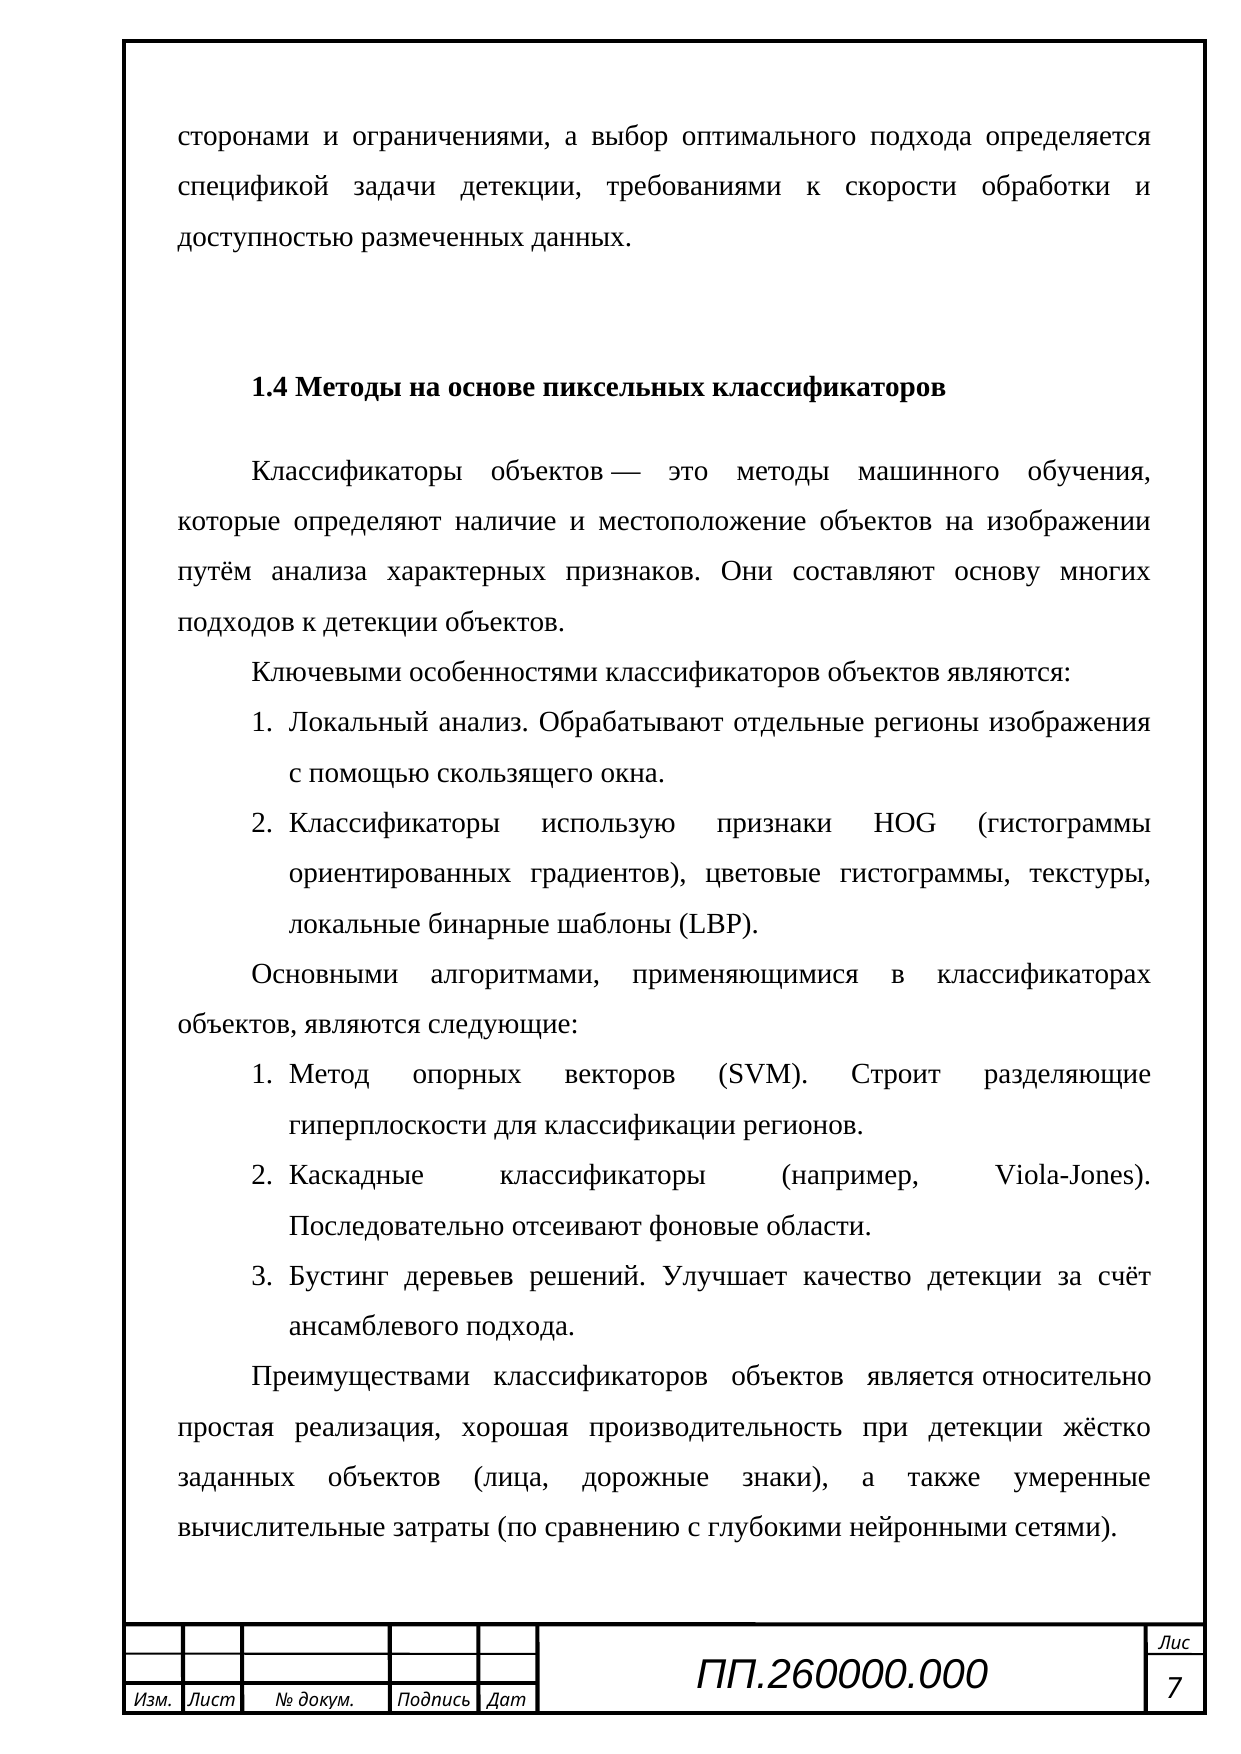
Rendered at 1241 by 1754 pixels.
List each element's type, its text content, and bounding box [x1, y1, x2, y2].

list Бустинг деревьев решений. Улучшает качество детекции за счёт ансамблевого подхода. [251, 1258, 1152, 1342]
list Локальный анализ. Обрабатывают отдельные регионы изображения с помощью скользящего окна. [251, 704, 1152, 788]
text Основными алгоритмами, применяющимися в классификаторах объектов, являются следующие: [177, 956, 1152, 1040]
list Каскадные классификаторы (например, Viola-Jones). Последовательно отсеивают фоновые области. [251, 1157, 1152, 1241]
subtitle 1.4 Методы на основе пиксельных классификаторов [177, 369, 1152, 403]
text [177, 118, 1152, 252]
text Ключевыми особенностями классификаторов объектов являются: [251, 654, 1152, 688]
text Классификаторы объектов — это методы машинного обучения, которые определяют наличие и местоположение объектов на изображении путём анализа характерных признаков. Они составляют основу многих подходов к детекции объектов. [177, 453, 1152, 637]
list Метод опорных векторов (SVM). Строит разделяющие гиперплоскости для классификации регионов. [251, 1057, 1152, 1141]
text Преимуществами классификаторов объектов является относительно простая реализация, хорошая производительность при детекции жёстко заданных объектов (лица, дорожные знаки), а также умеренные вычислительные затраты (по сравнению с глубокими нейронными сетями). [177, 1358, 1152, 1543]
list Классификаторы использую признаки HOG (гистограммы ориентированных градиентов), цветовые гистограммы, текстуры, локальные бинарные шаблоны (LBP). [251, 805, 1152, 939]
